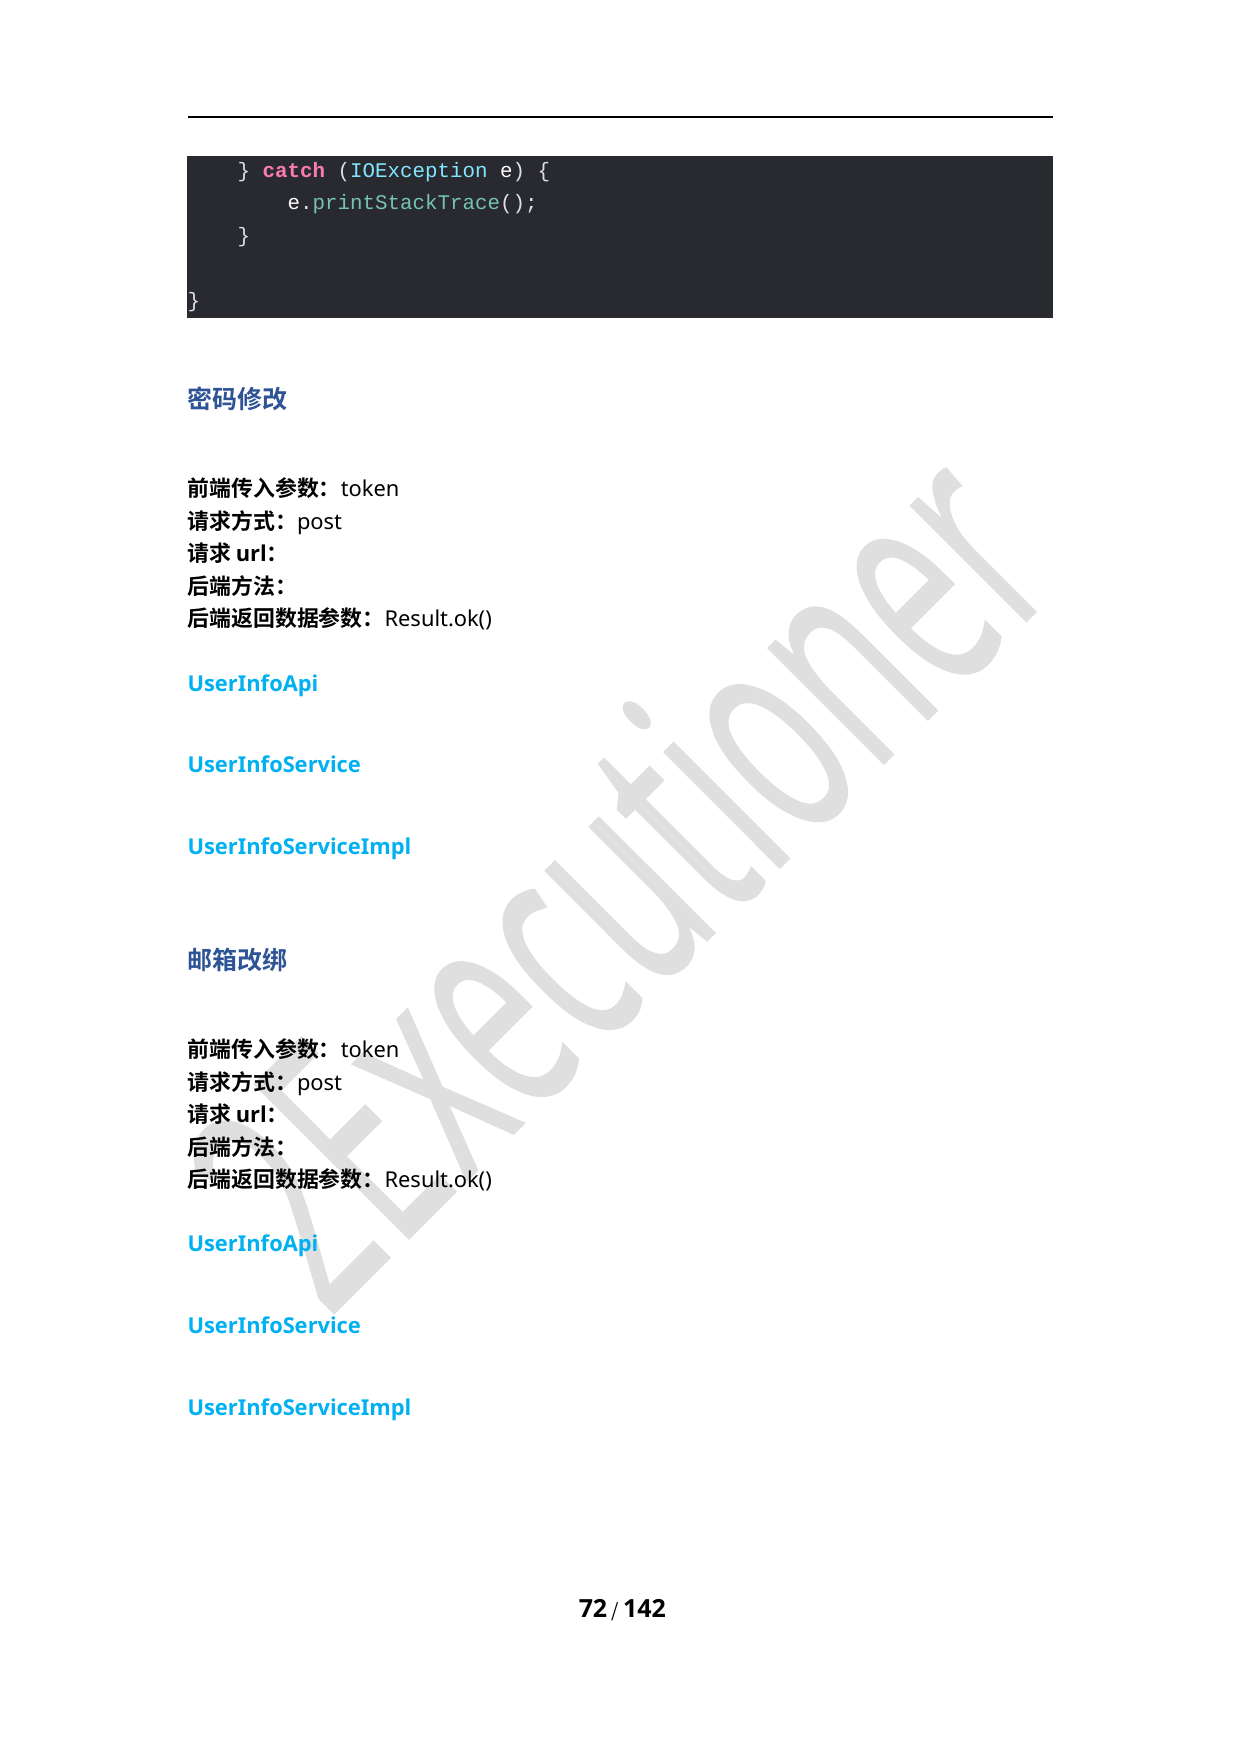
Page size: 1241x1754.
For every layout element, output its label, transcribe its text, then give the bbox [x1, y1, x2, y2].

text UserInfoServiceImpl [187, 829, 1053, 862]
text 后端返回数据参数：Result.ok() [187, 601, 1053, 634]
text UserInfoService [187, 748, 1053, 780]
text 后端方法： [187, 1129, 1053, 1162]
text 后端返回数据参数：Result.ok() [187, 1162, 1053, 1194]
text 请求url： [187, 1097, 1053, 1129]
text 前端传入参数：token [187, 471, 1053, 504]
text UserInfoApi [187, 1227, 1053, 1259]
text 邮箱改绑 [187, 926, 1053, 991]
text 后端方法： [187, 569, 1053, 601]
text 请求方式：post [187, 1064, 1053, 1097]
text 请求url： [187, 536, 1053, 569]
text 密码修改 [187, 365, 1053, 430]
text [187, 156, 1053, 318]
text UserInfoService [187, 1308, 1053, 1341]
text 请求方式：post [187, 504, 1053, 536]
text 前端传入参数：token [187, 1032, 1053, 1064]
text UserInfoApi [187, 666, 1053, 699]
text UserInfoServiceImpl [187, 1390, 1053, 1423]
